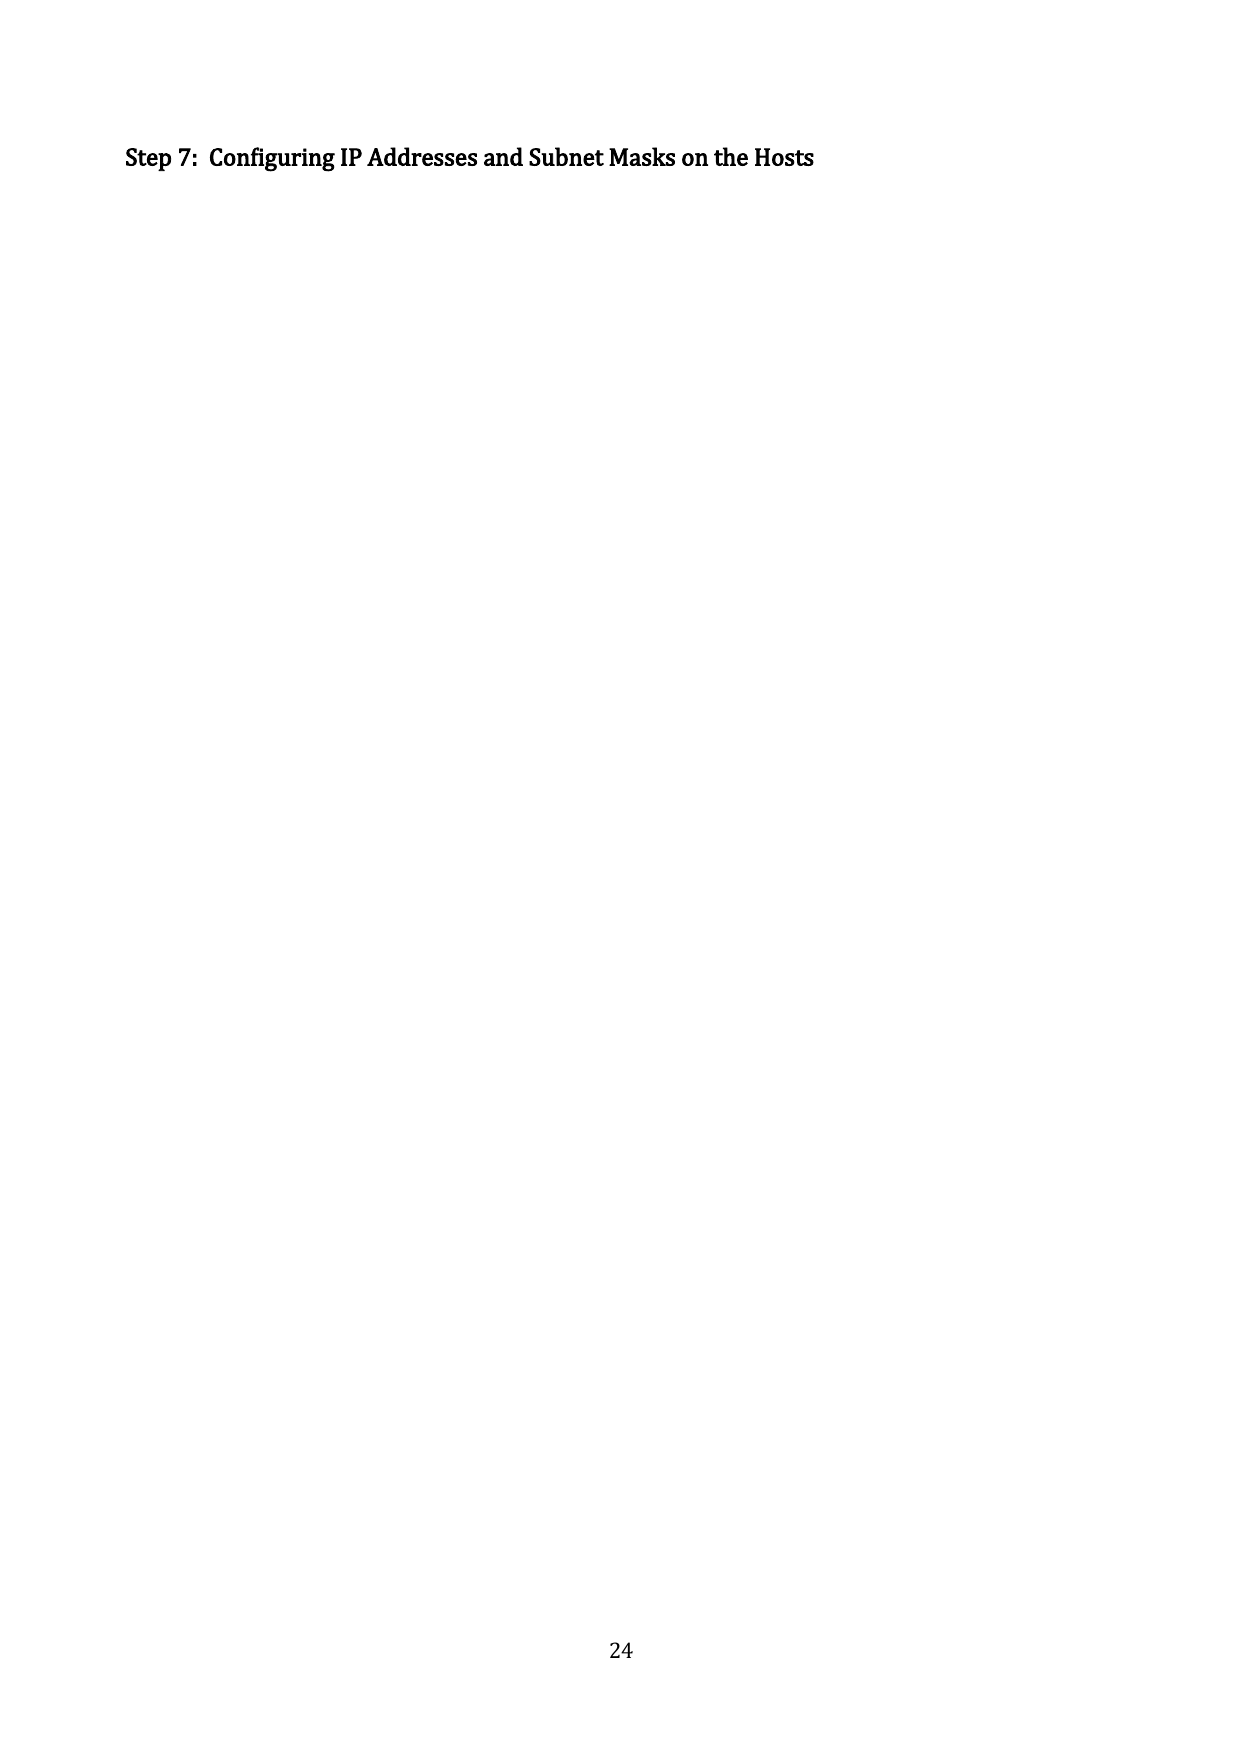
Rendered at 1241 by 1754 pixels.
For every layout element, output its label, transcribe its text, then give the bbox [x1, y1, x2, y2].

text Step 7: Configuring IP Addresses and Subnet Masks on the Hosts [125, 142, 1137, 171]
